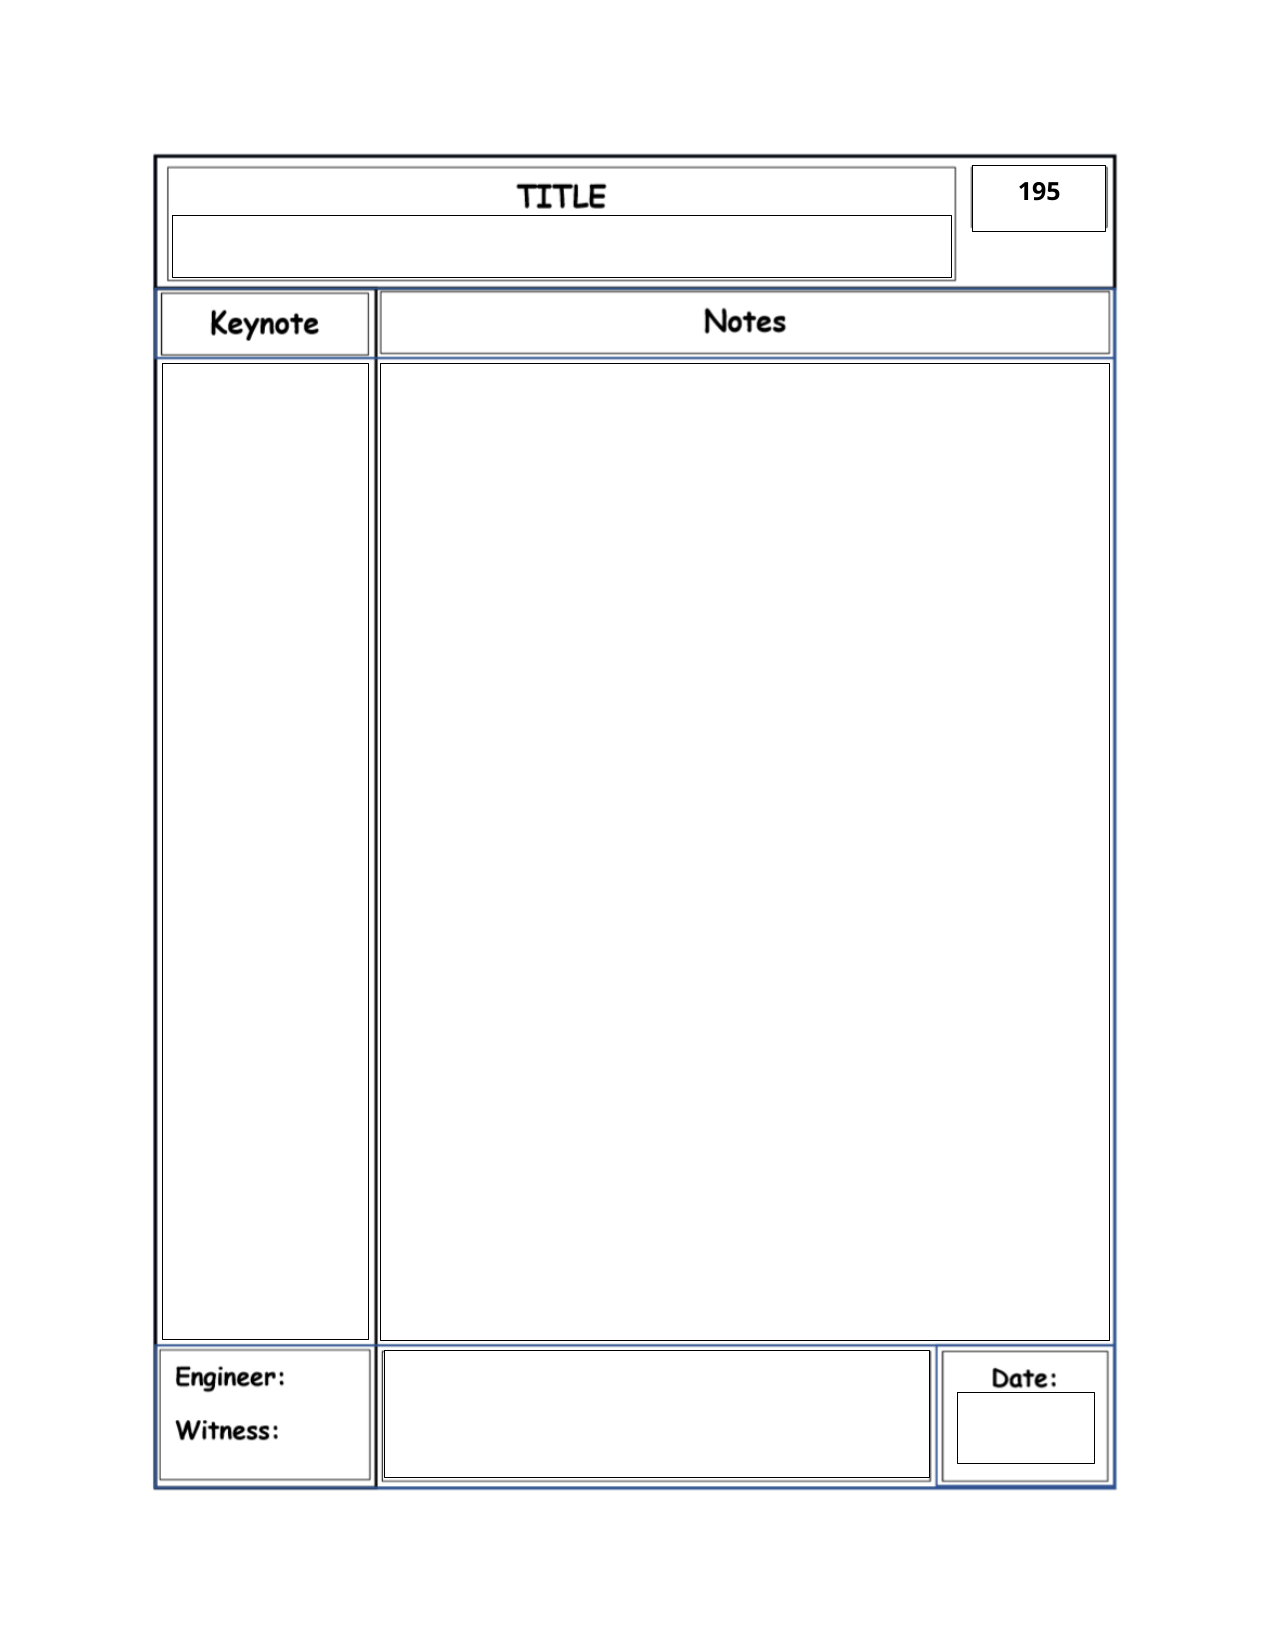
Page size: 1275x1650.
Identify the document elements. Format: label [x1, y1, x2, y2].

picture [150, 150, 1133, 1501]
